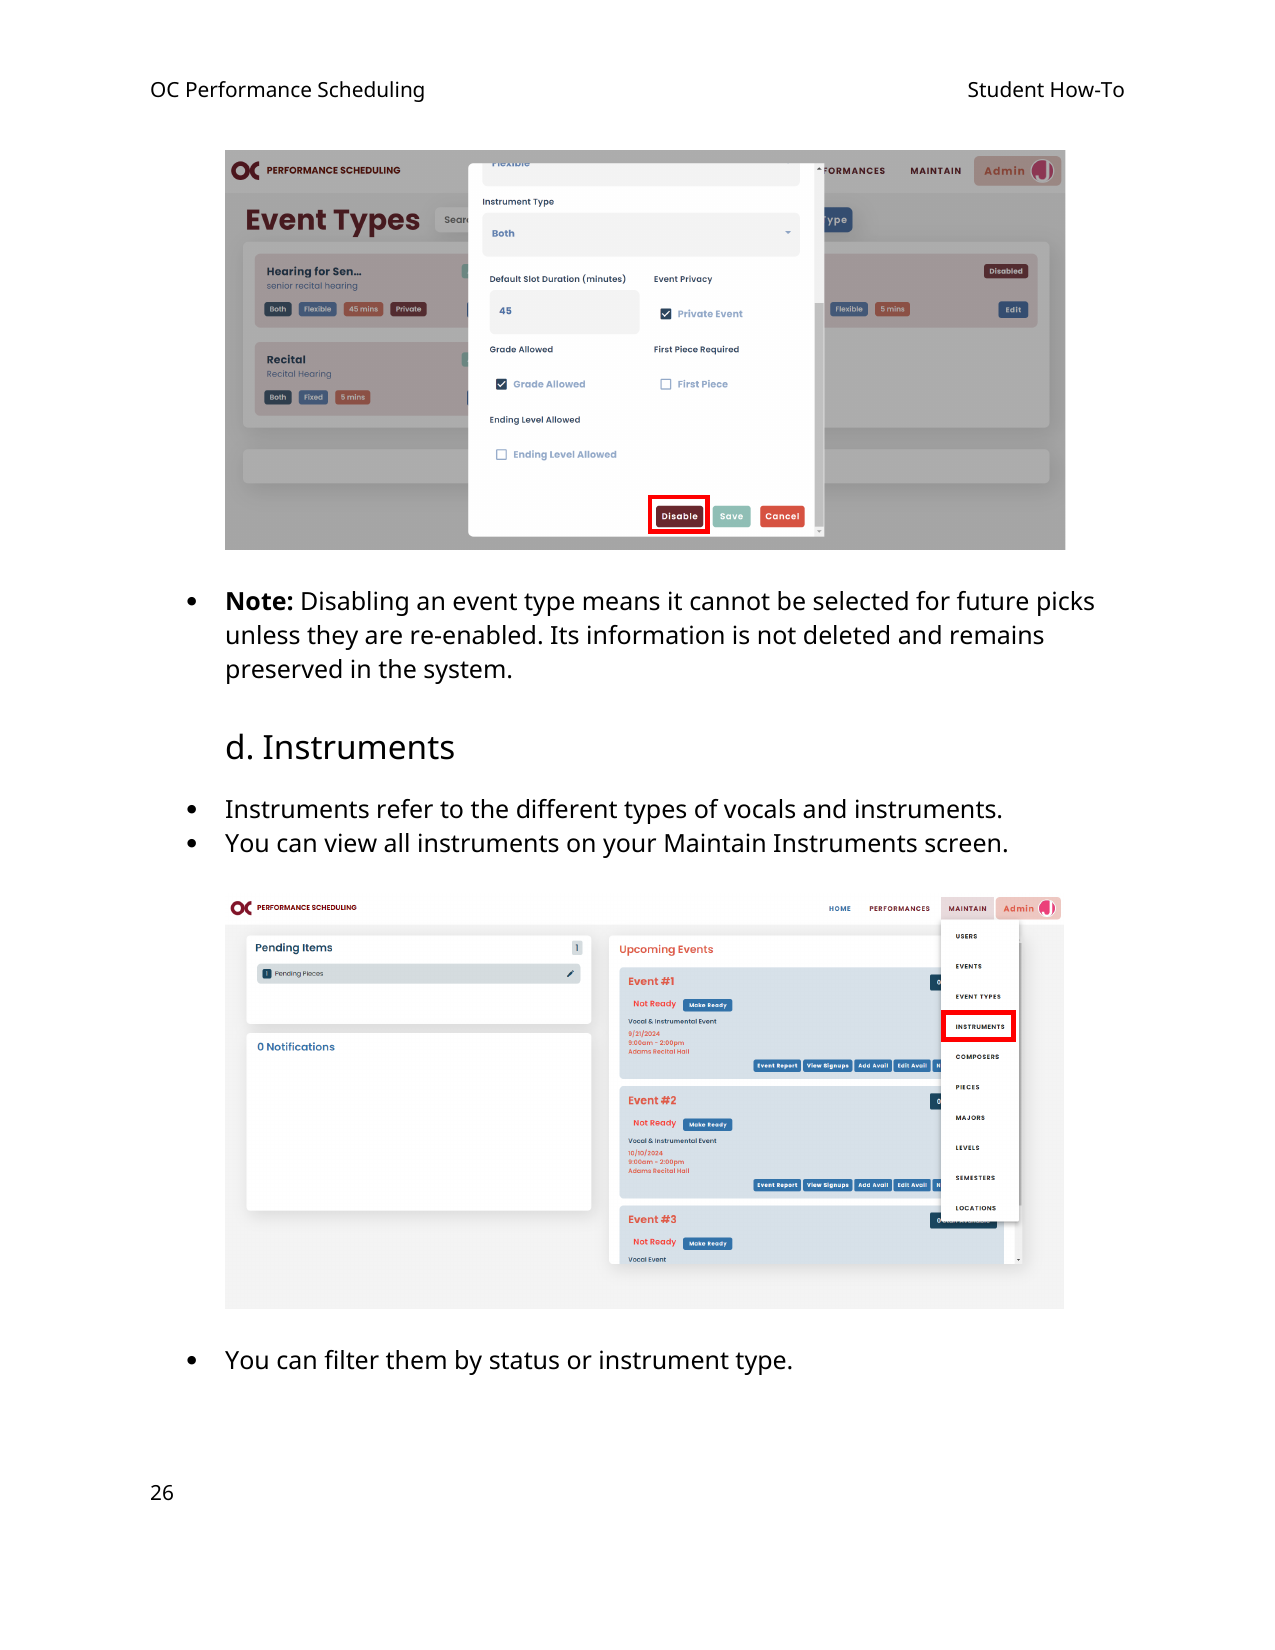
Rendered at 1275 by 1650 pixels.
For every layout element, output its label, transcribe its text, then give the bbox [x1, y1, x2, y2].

subtitle Instruments [225, 724, 1125, 769]
picture [225, 893, 1064, 1309]
list You can filter them by status or instrument type. [187, 1343, 1125, 1377]
picture [225, 150, 1066, 550]
list Instruments refer to the different types of vocals and instruments. [187, 792, 1125, 826]
list Note: Disabling an event type means it cannot be selected for future picks unless they are re-enabled. Its information is not deleted and remains preserved in the system. [187, 583, 1125, 685]
list You can view all instruments on your Maintain Instruments screen. [187, 826, 1125, 860]
